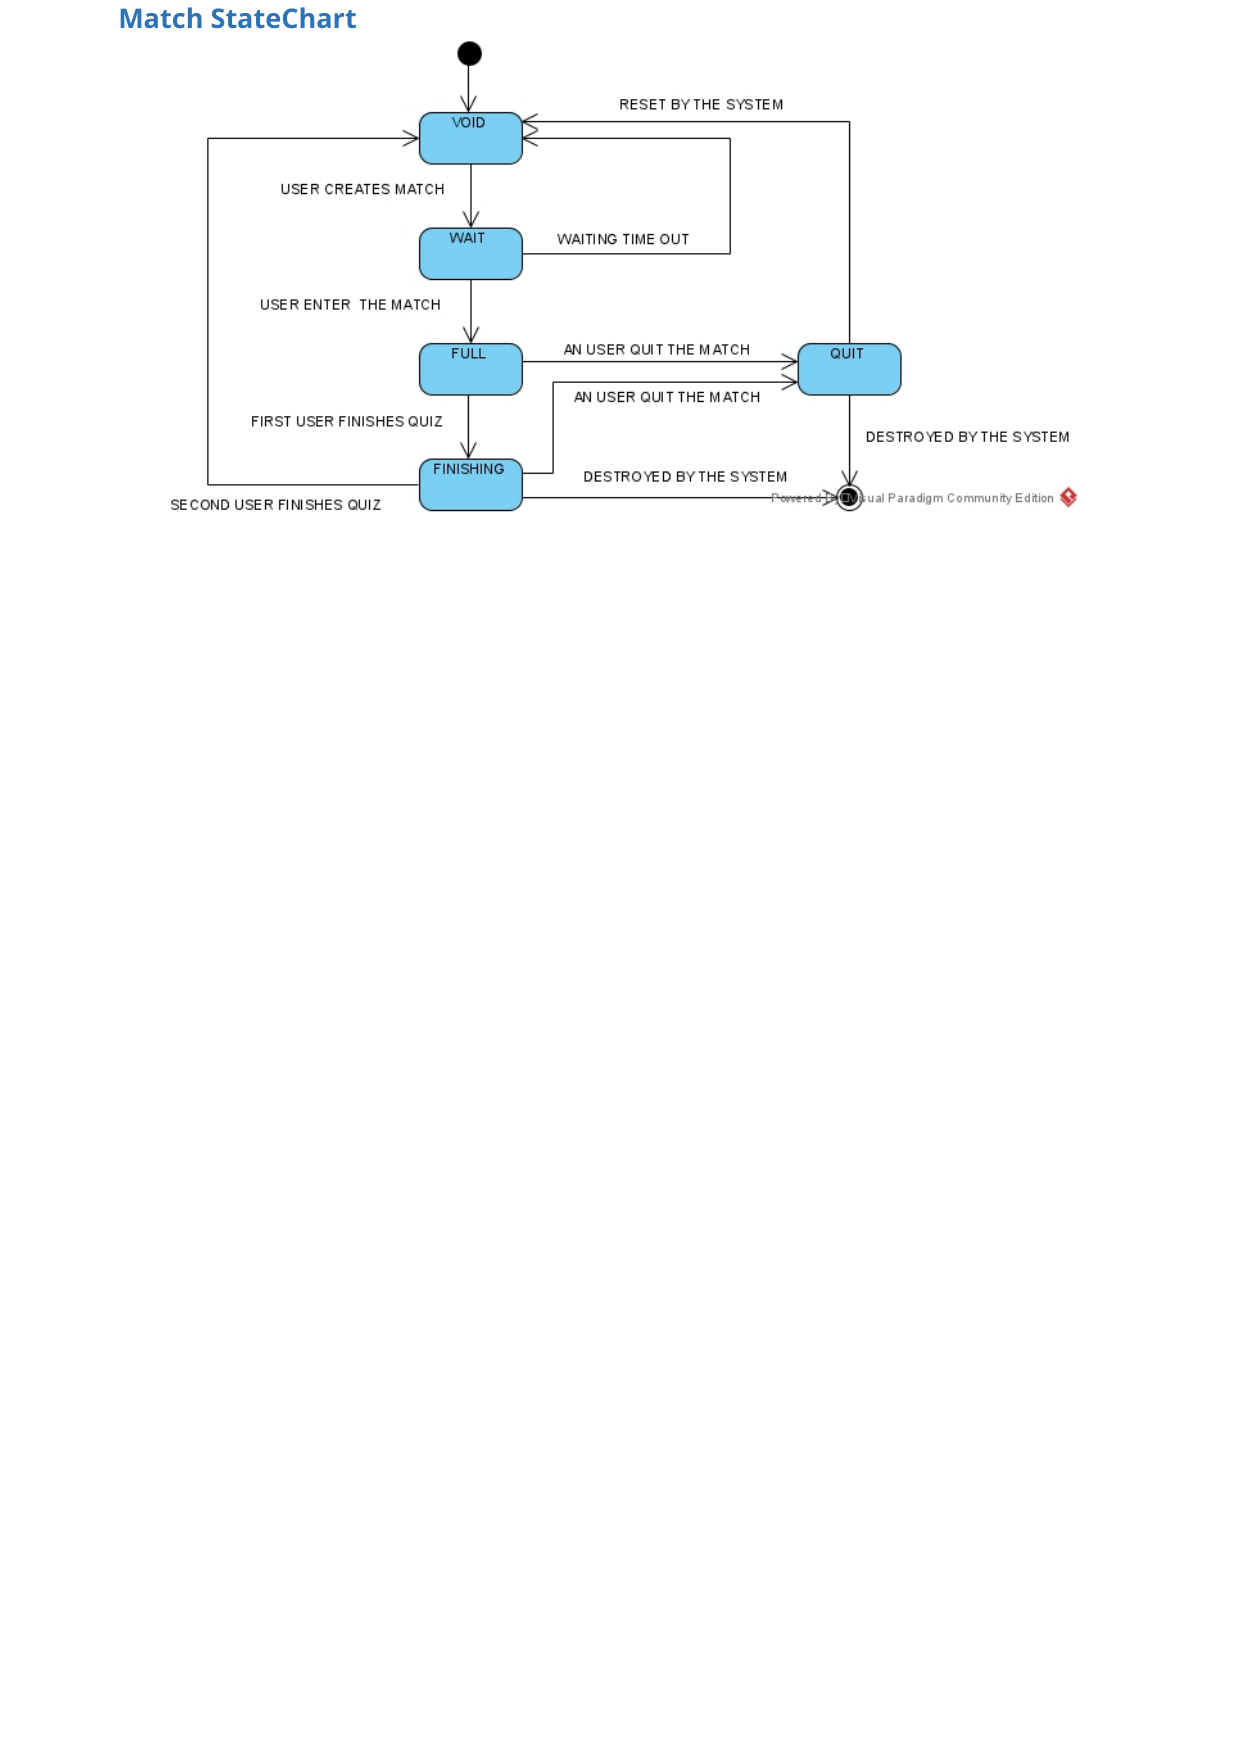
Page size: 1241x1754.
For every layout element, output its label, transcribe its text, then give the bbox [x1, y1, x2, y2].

subtitle Match StateChart [118, 0, 1122, 37]
picture [156, 39, 1084, 519]
